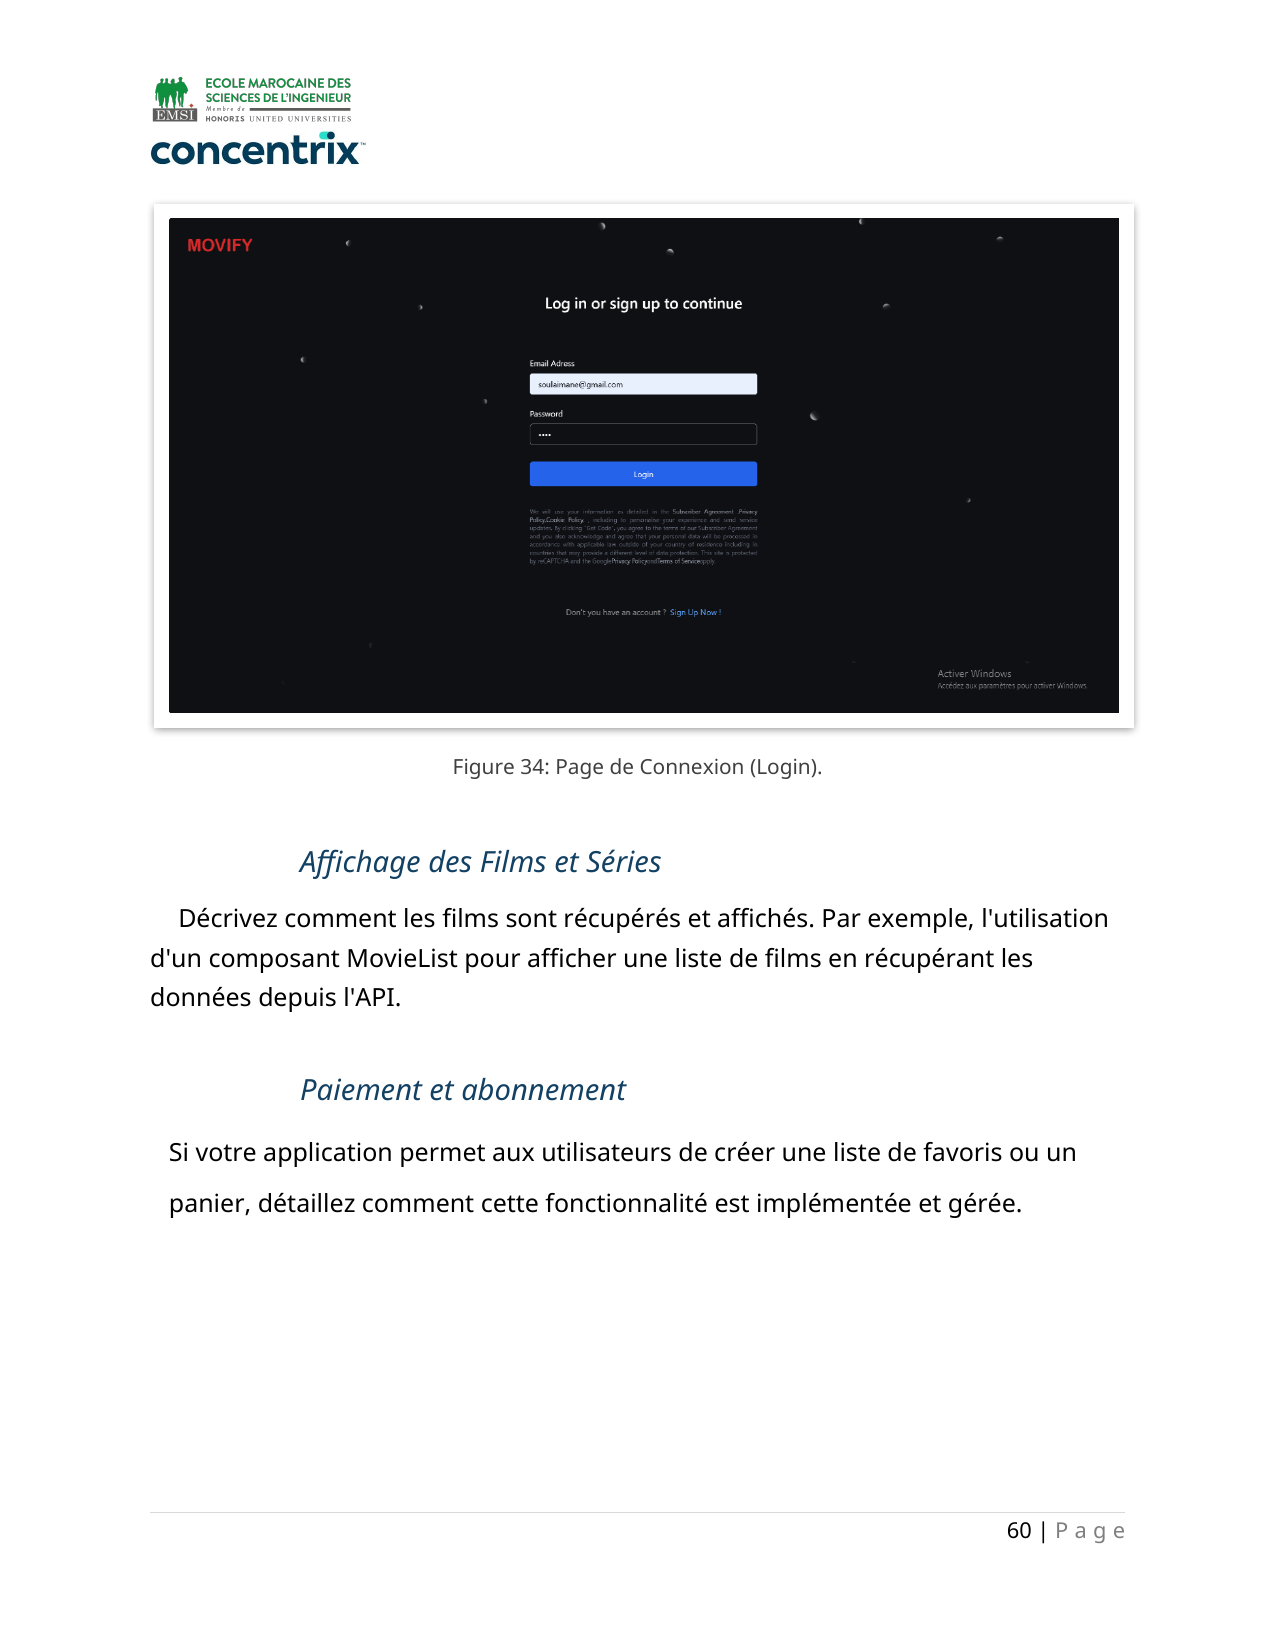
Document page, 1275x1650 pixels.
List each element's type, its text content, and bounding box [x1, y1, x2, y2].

text Si votre application permet aux utilisateurs de créer une liste de favoris ou un panier, détaillez comment cette fonctionnalité est implémentée et gérée. [169, 1134, 1125, 1219]
text Décrivez comment les films sont récupérés et affichés. Par exemple, l'utilisation d'un composant MovieList pour afficher une liste de films en récupérant les données depuis l'API. [150, 901, 1125, 1013]
picture [150, 75, 368, 170]
subtitle Paiement et abonnement [225, 1069, 1125, 1109]
subtitle Affichage des Films et Séries [225, 842, 1125, 881]
picture [169, 218, 1119, 713]
text Figure 34: Page de Connexion (Login). [150, 752, 1125, 780]
